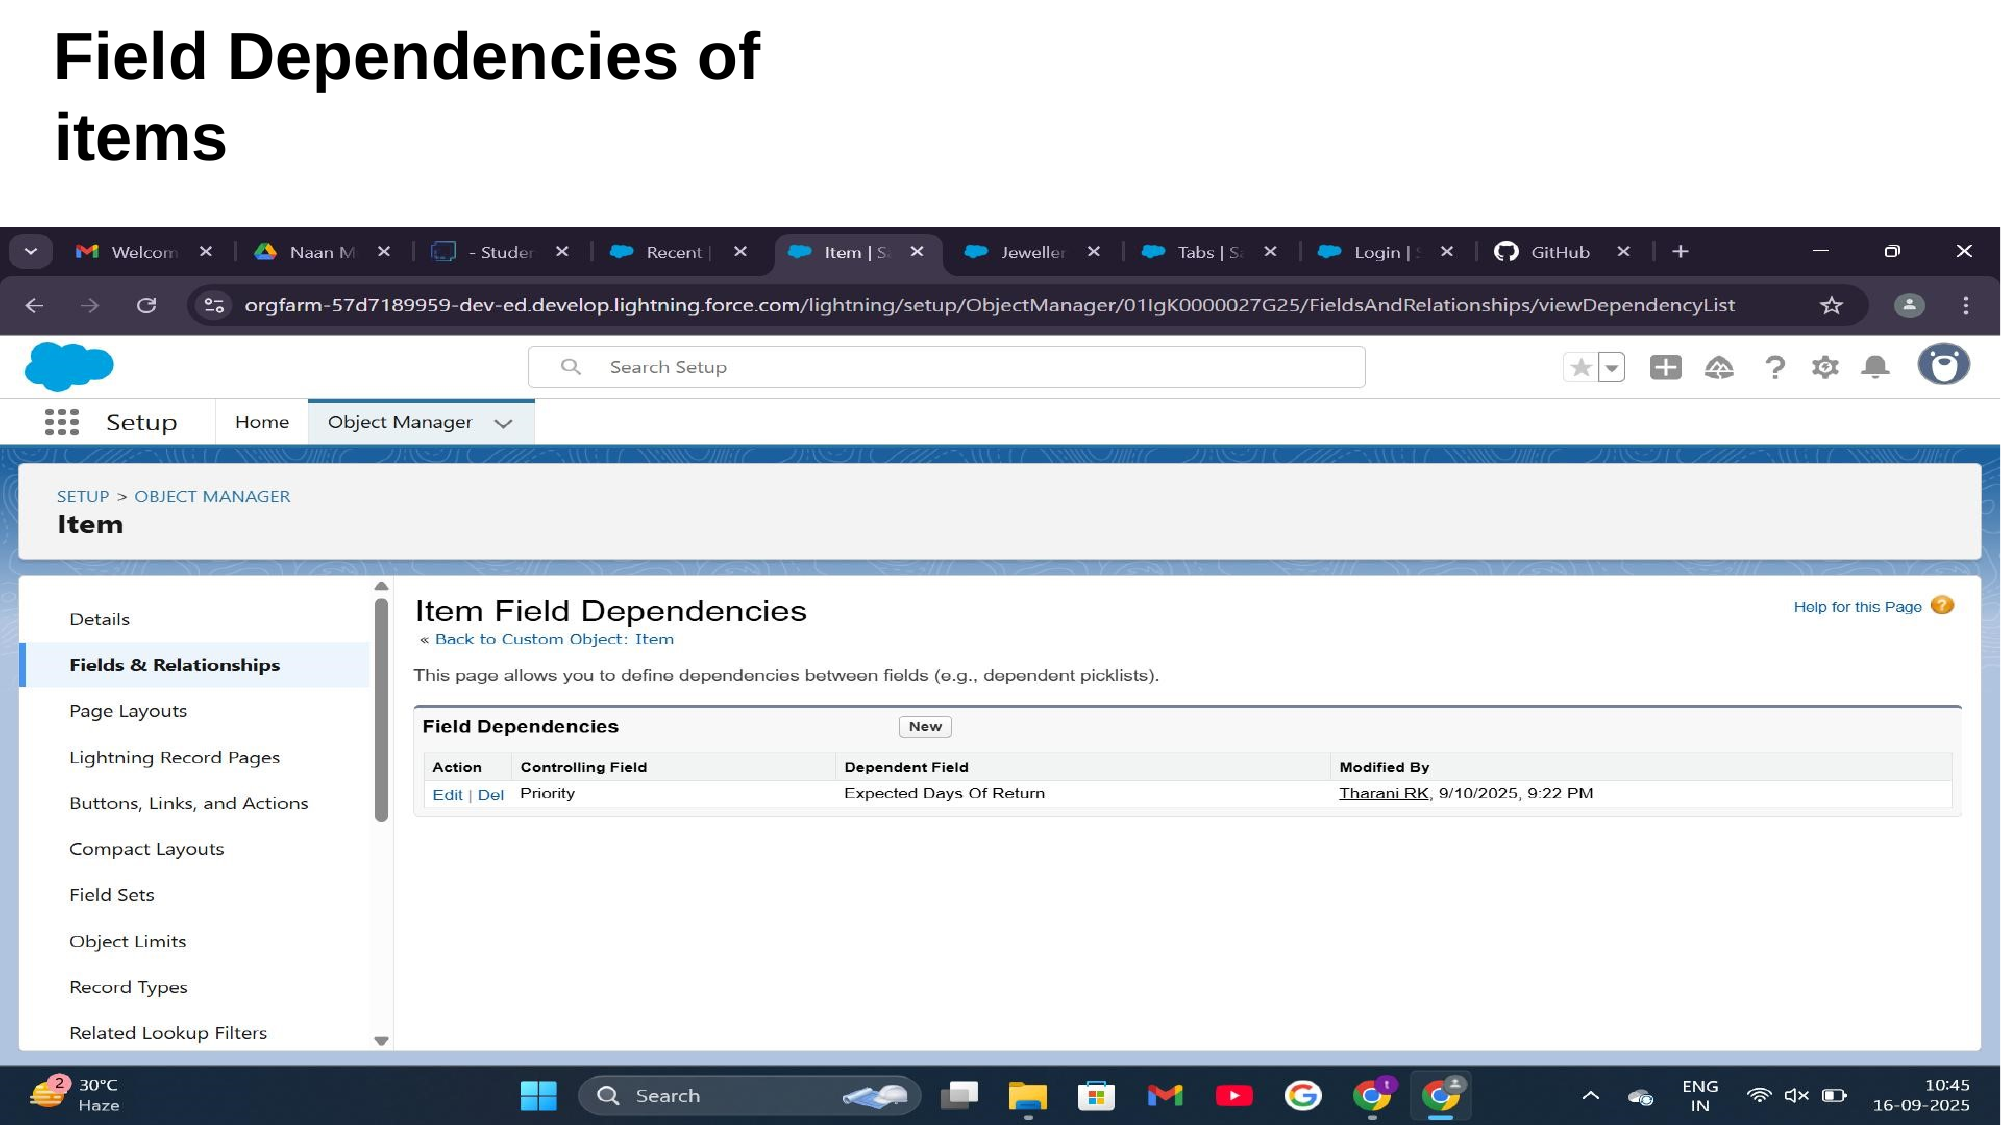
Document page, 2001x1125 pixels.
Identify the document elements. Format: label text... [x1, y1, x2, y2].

text Field Dependencies of items [53, 17, 863, 174]
picture [0, 227, 2001, 1125]
